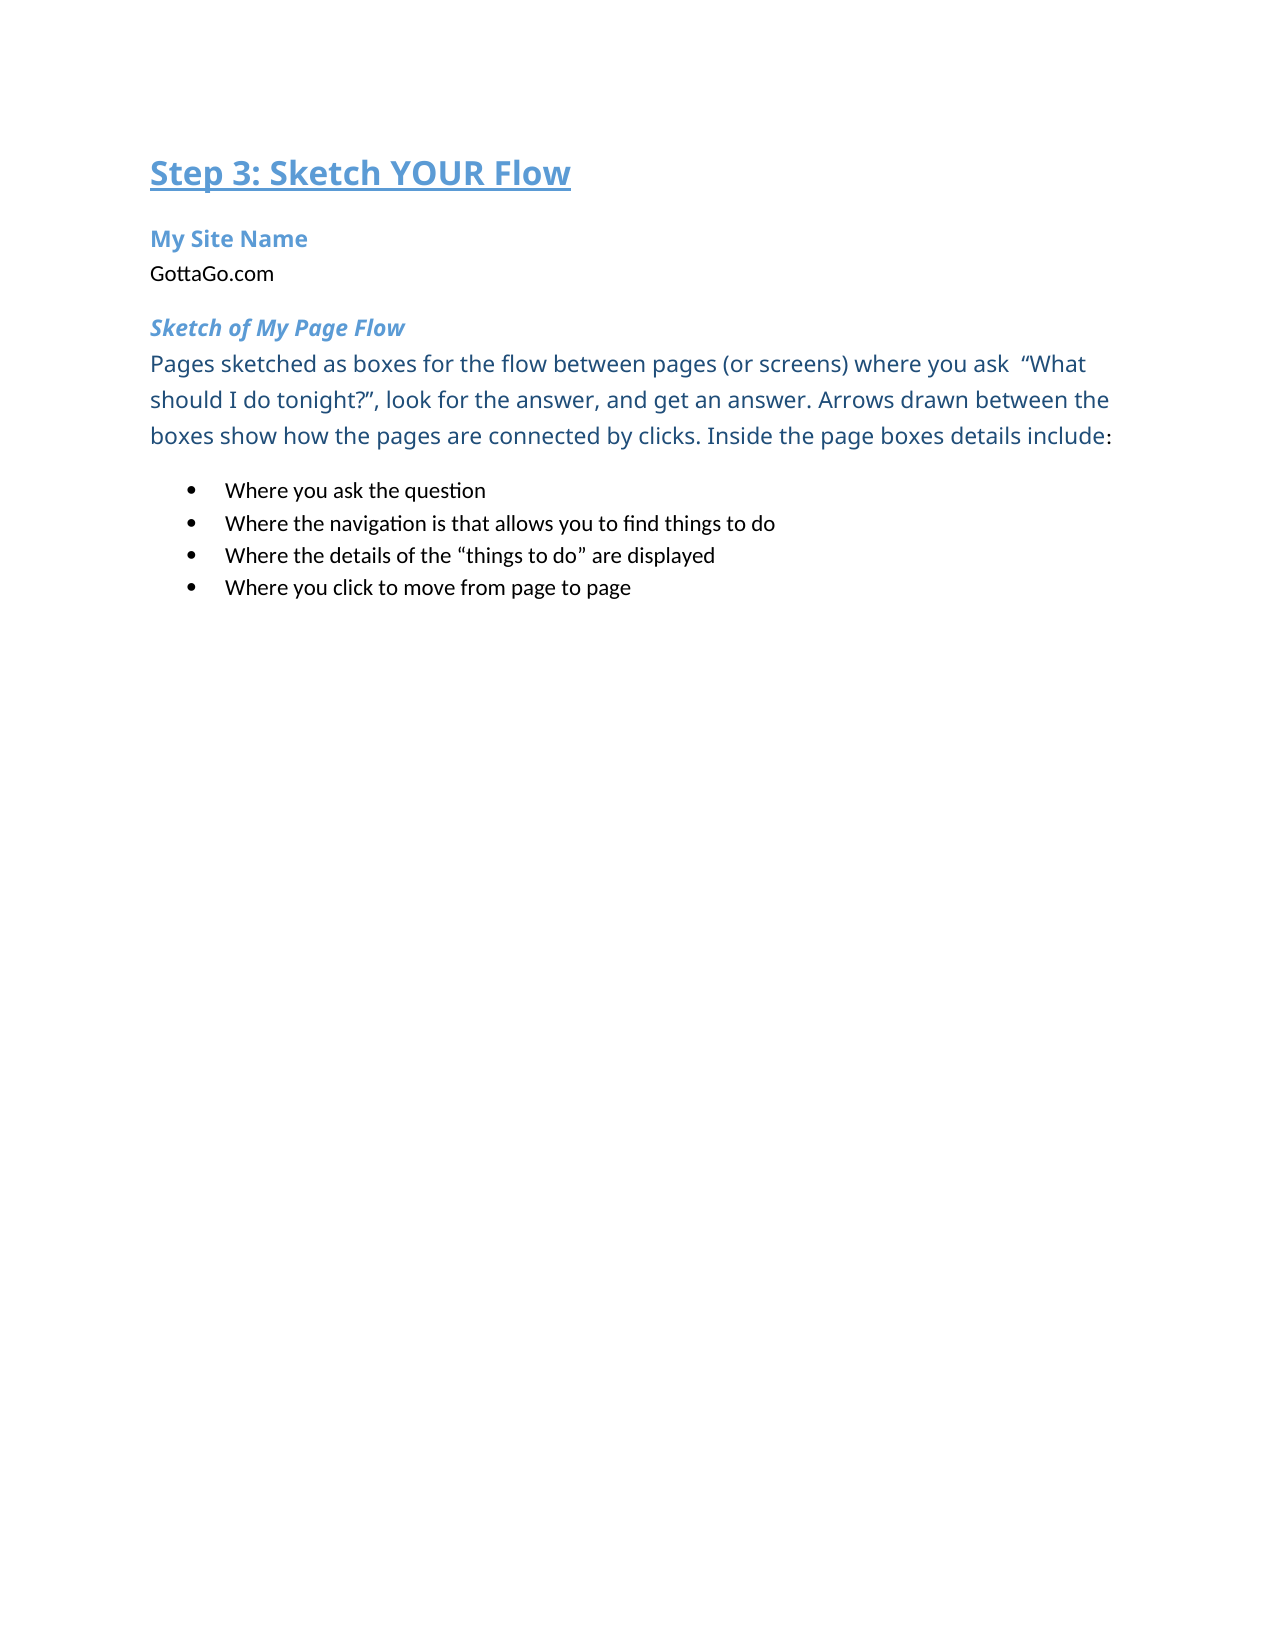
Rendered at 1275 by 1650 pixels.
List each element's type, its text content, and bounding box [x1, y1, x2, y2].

subtitle Sketch of My Page Flow [150, 312, 1125, 343]
list Where you click to move from page to page [187, 573, 1125, 601]
text Pages sketched as boxes for the flow between pages (or screens) where you ask “What should I do tonight?”, look for the answer, and get an answer. Arrows drawn between the boxes show how the pages are connected by clicks. Inside the page boxes details include: [150, 348, 1125, 451]
subtitle Step 3: Sketch YOUR Flow [150, 150, 1125, 195]
text GottaGo.com [150, 259, 1125, 287]
list Where you ask the question [187, 477, 1125, 504]
list Where the navigation is that allows you to find things to do [187, 509, 1125, 537]
list Where the details of the “things to do” are displayed [187, 541, 1125, 569]
subtitle My Site Name [150, 223, 1125, 254]
